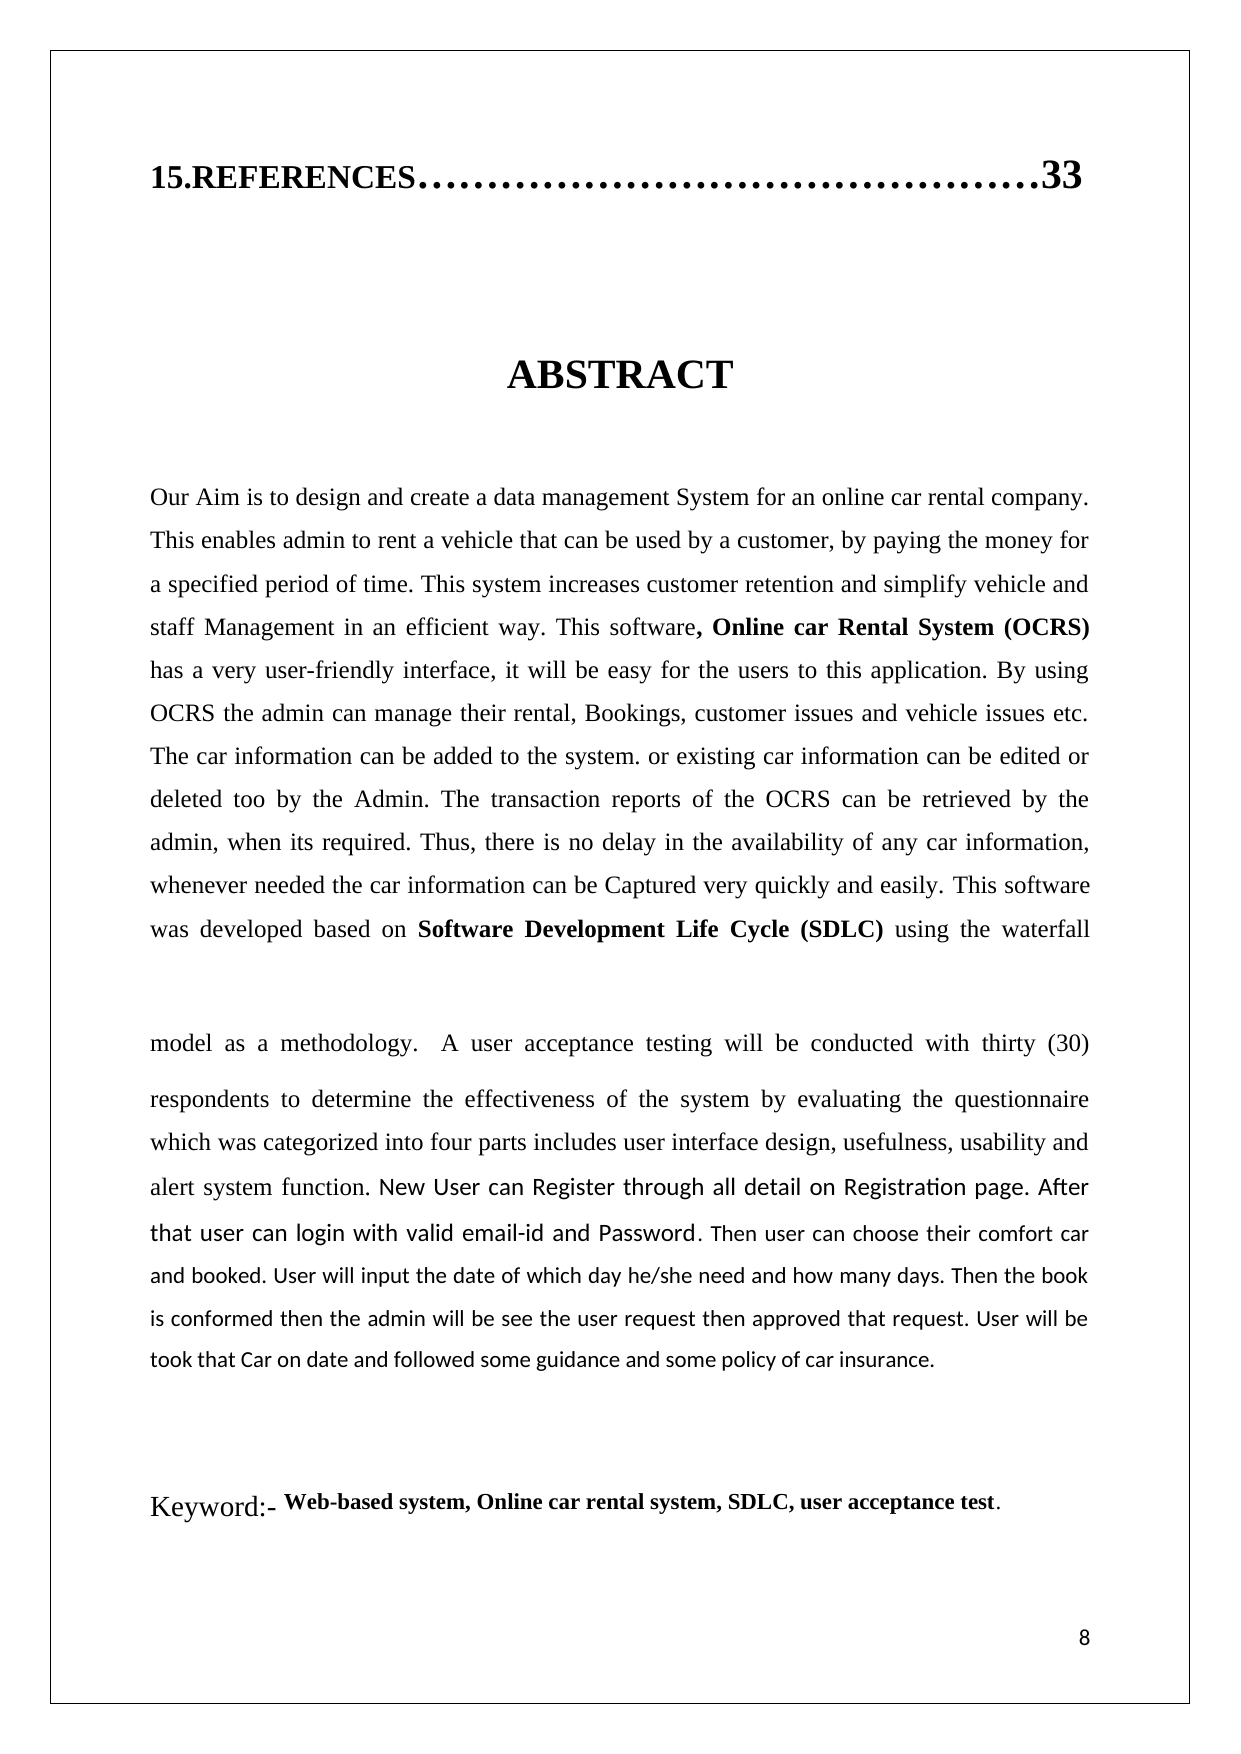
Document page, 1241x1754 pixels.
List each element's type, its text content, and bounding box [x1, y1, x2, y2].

text 15.REFERENCES………………………………………33 [150, 150, 1090, 198]
text Our Aim is to design and create a data management System for an online car rental company. This enables admin to rent a vehicle that can be used by a customer, by paying the money for a specified period of time. This system increases customer retention and simplify vehicle and staff Management in an efficient way. This software, Online car Rental System (OCRS) has a very user-friendly interface, it will be easy for the users to this application. By using OCRS the admin can manage their rental, Bookings, customer issues and vehicle issues etc. The car information can be added to the system. or existing car information can be edited or deleted too by the Admin. The transaction reports of the OCRS can be retrieved by the admin, when its required. Thus, there is no delay in the availability of any car information, whenever needed the car information can be Captured very quickly and easily. This software was developed based on Software Development Life Cycle (SDLC) using the waterfall model as a methodology. A user acceptance testing will be conducted with thirty (30) respondents to determine the effectiveness of the system by evaluating the questionnaire which was categorized into four parts includes user interface design, usefulness, usability and alert system function. New User can Register through all detail on Registration page. After that user can login with valid email-id and Password. Then user can choose their comfort car and booked. User will input the date of which day he/she need and how many days. Then the book is conformed then the admin will be see the user request then approved that request. User will be took that Car on date and followed some guidance and some policy of car insurance. [150, 482, 1090, 1374]
text Keyword:- Web-based system, Online car rental system, SDLC, user acceptance test. [150, 1404, 1090, 1523]
text ABSTRACT [150, 350, 1090, 398]
